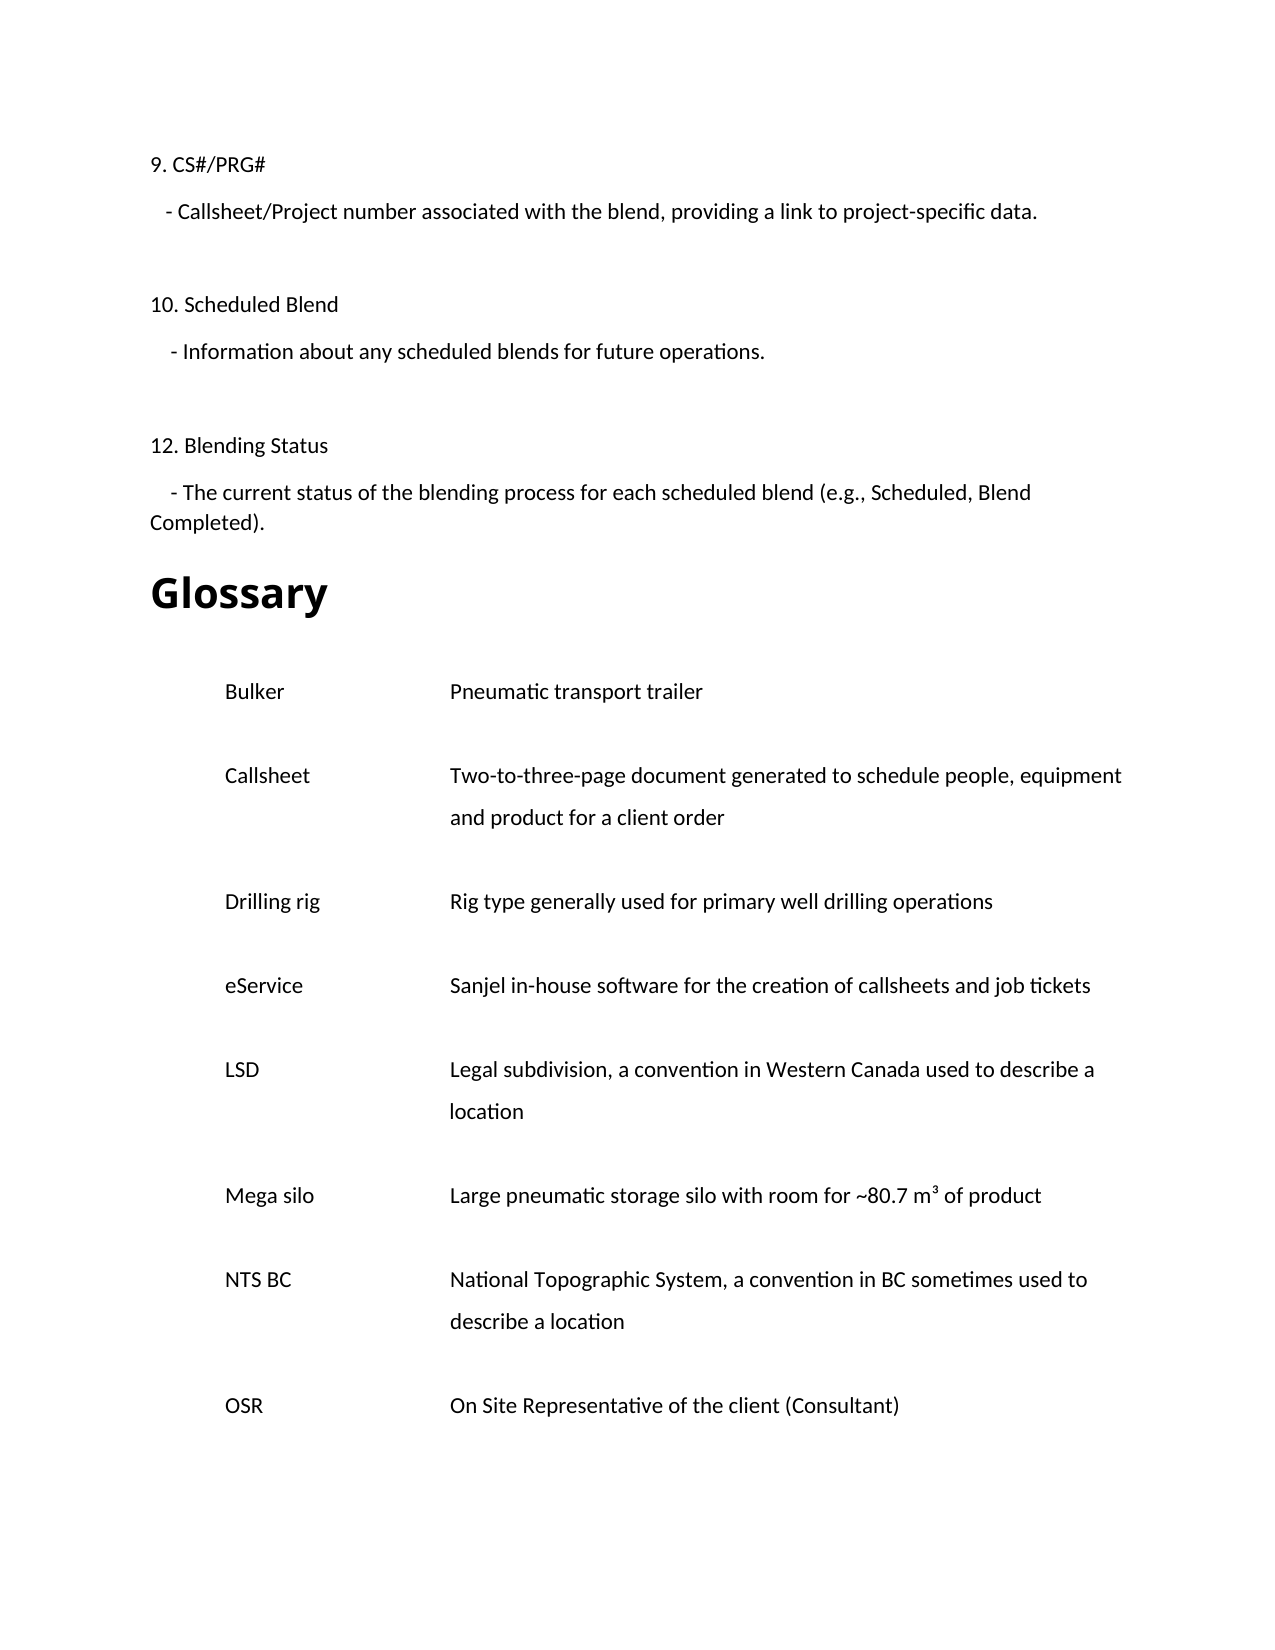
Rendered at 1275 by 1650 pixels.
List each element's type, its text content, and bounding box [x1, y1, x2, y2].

text 10. Scheduled Blend [150, 291, 1125, 319]
list Mega silo Large pneumatic storage silo with room for ~80.7 m³ of product [225, 1181, 1125, 1209]
list Bulker Pneumatic transport trailer [225, 677, 1125, 705]
list OSR On Site Representative of the client (Consultant) [225, 1391, 1125, 1419]
text - The current status of the blending process for each scheduled blend (e.g., Scheduled, Blend Completed). [150, 478, 1125, 536]
list eService Sanjel in-house software for the creation of callsheets and job tickets [225, 971, 1125, 999]
text 9. CS#/PRG# [150, 150, 1125, 178]
text 12. Blending Status [150, 431, 1125, 459]
subtitle Glossary [150, 563, 1125, 620]
text - Information about any scheduled blends for future operations. [150, 337, 1125, 366]
list Drilling rig Rig type generally used for primary well drilling operations [225, 887, 1125, 915]
list Callsheet Two-to-three-page document generated to schedule people, equipment and product for a client order [225, 761, 1125, 831]
list NTS BC National Topographic System, a convention in BC sometimes used to describe a location [225, 1265, 1125, 1335]
list LSD Legal subdivision, a convention in Western Canada used to describe a …………………..…. location [225, 1055, 1125, 1125]
text - Callsheet/Project number associated with the blend, providing a link to project-specific data. [150, 197, 1125, 225]
